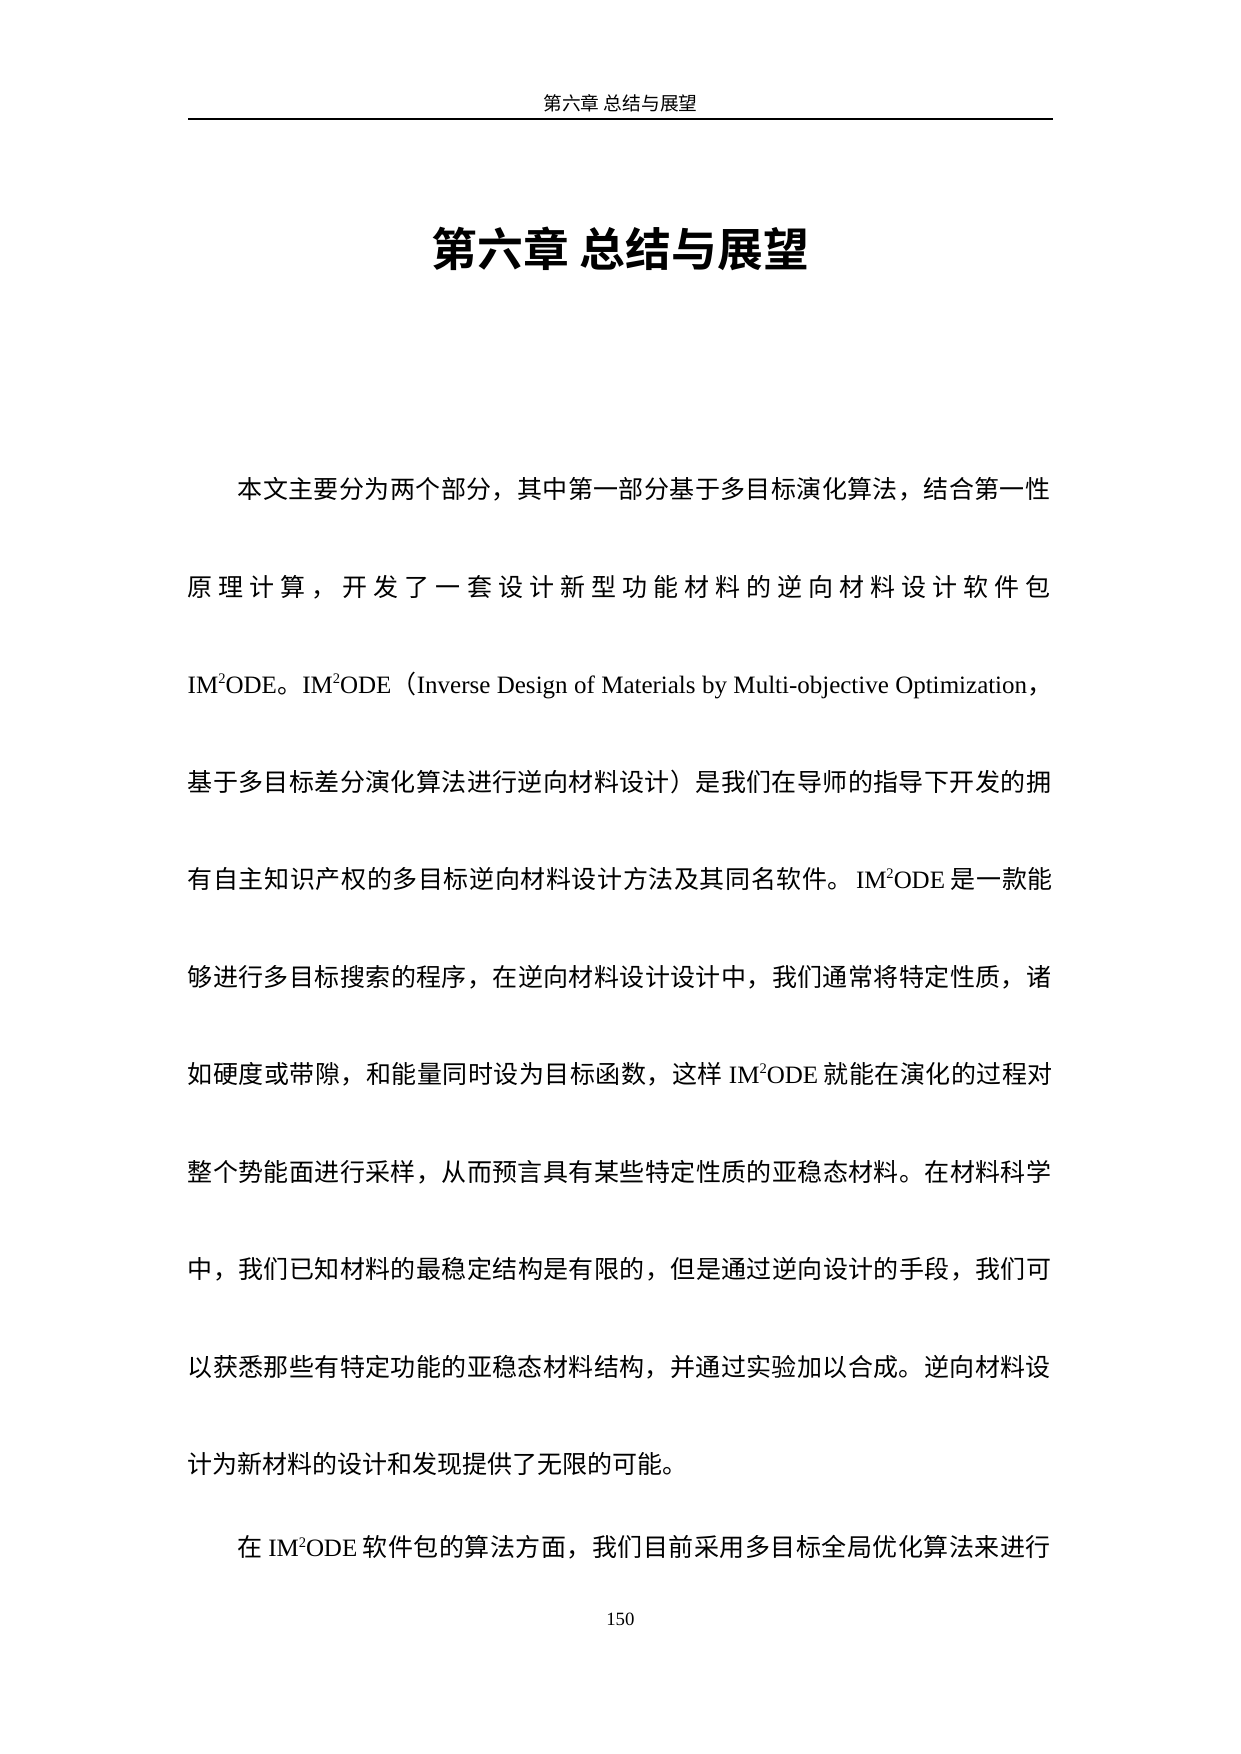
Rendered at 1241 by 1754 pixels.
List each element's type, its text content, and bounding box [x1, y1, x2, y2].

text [187, 1513, 1053, 1578]
subtitle 第六章 总结与展望 [187, 197, 1053, 295]
text 本文主要分为两个部分，其中第一部分基于多目标演化算法，结合第一性原理计算，开发了一套设计新型功能材料的逆向材料设计软件包IM2ODE。IM2ODE（Inverse Design of Materials by Multi-objective Optimization，基于多目标差分演化算法进行逆向材料设计）是我们在导师的指导下开发的拥有自主知识产权的多目标逆向材料设计方法及其同名软件。IM2ODE是一款能够进行多目标搜索的程序，在逆向材料设计设计中，我们通常将特定性质，诸如硬度或带隙，和能量同时设为目标函数，这样IM2ODE就能在演化的过程对整个势能面进行采样，从而预言具有某些特定性质的亚稳态材料。在材料科学中，我们已知材料的最稳定结构是有限的，但是通过逆向设计的手段，我们可以获悉那些有特定功能的亚稳态材料结构，并通过实验加以合成。逆向材料设计为新材料的设计和发现提供了无限的可能。 [187, 455, 1053, 1495]
